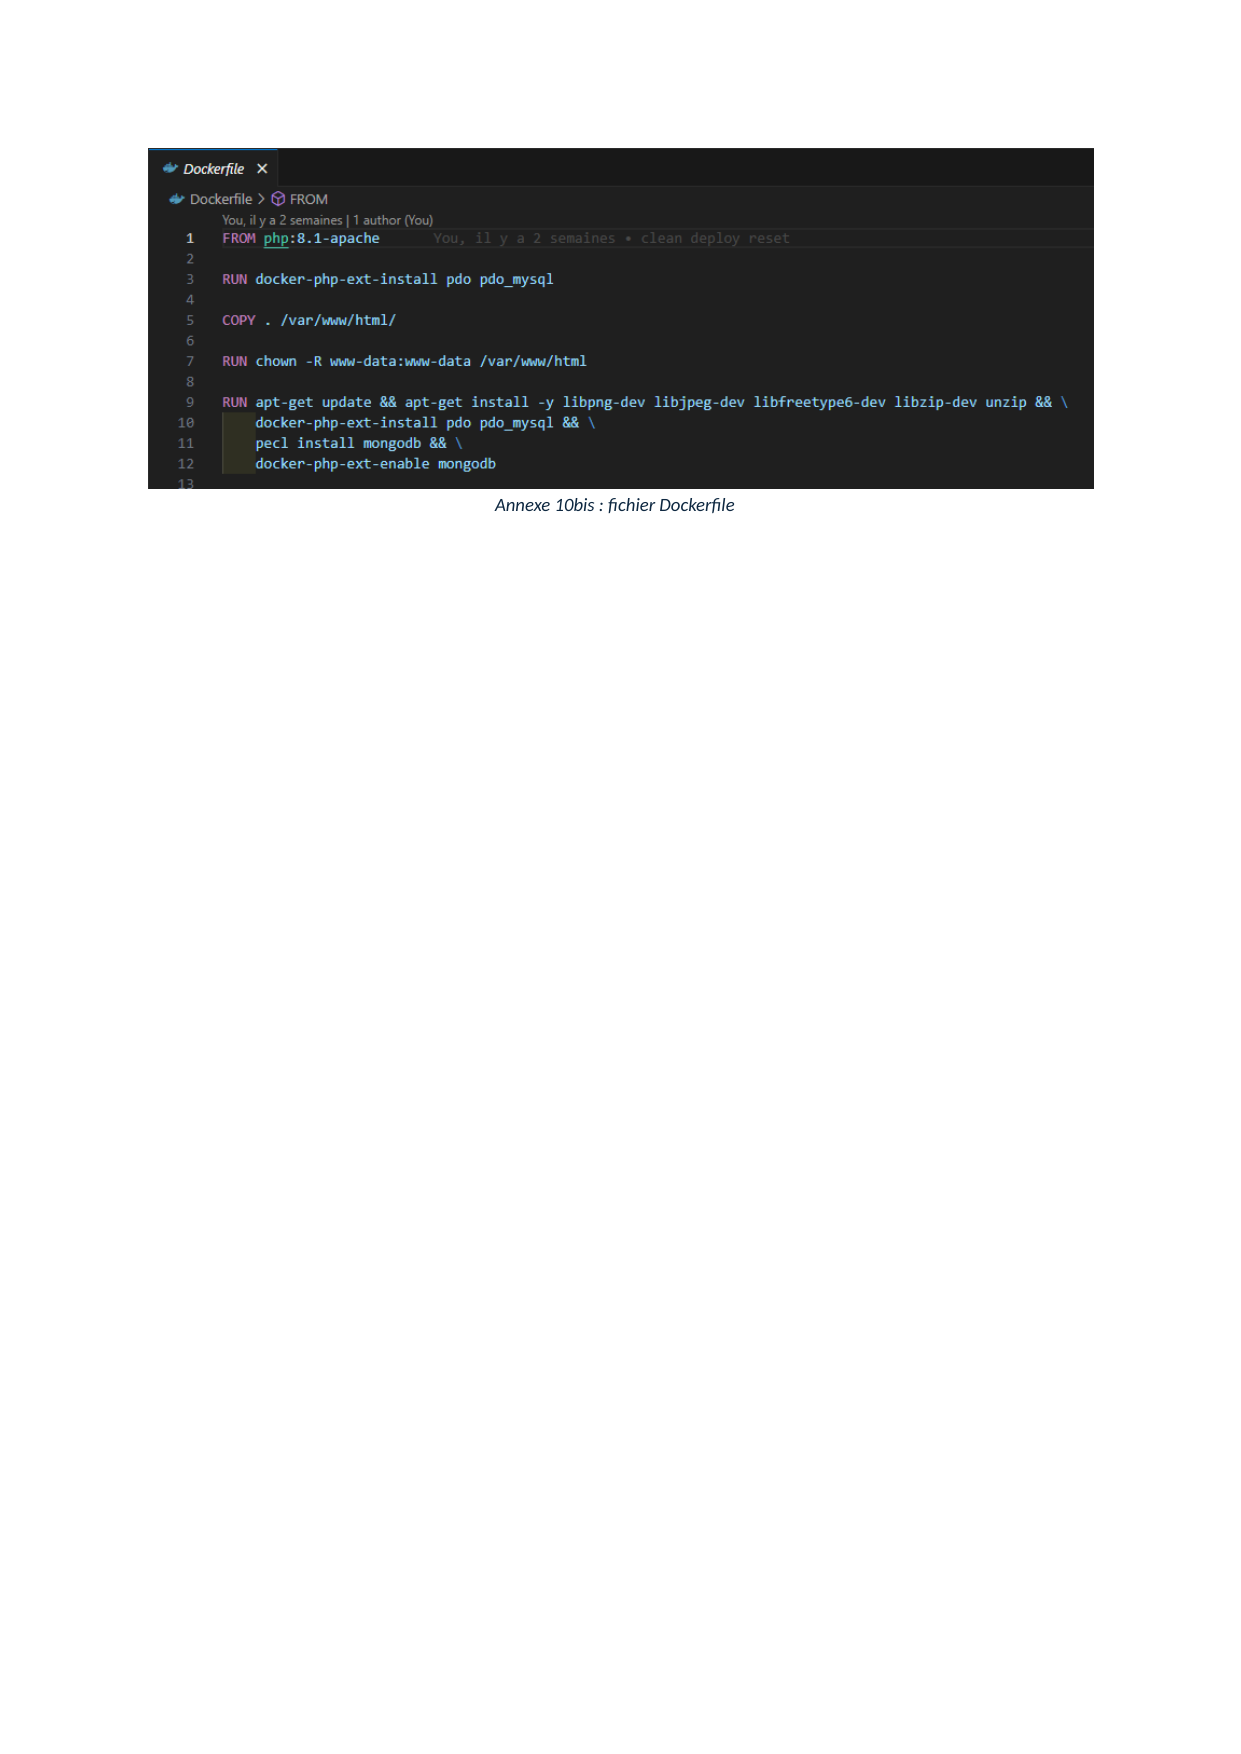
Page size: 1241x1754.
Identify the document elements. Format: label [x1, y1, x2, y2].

picture [148, 148, 1094, 489]
